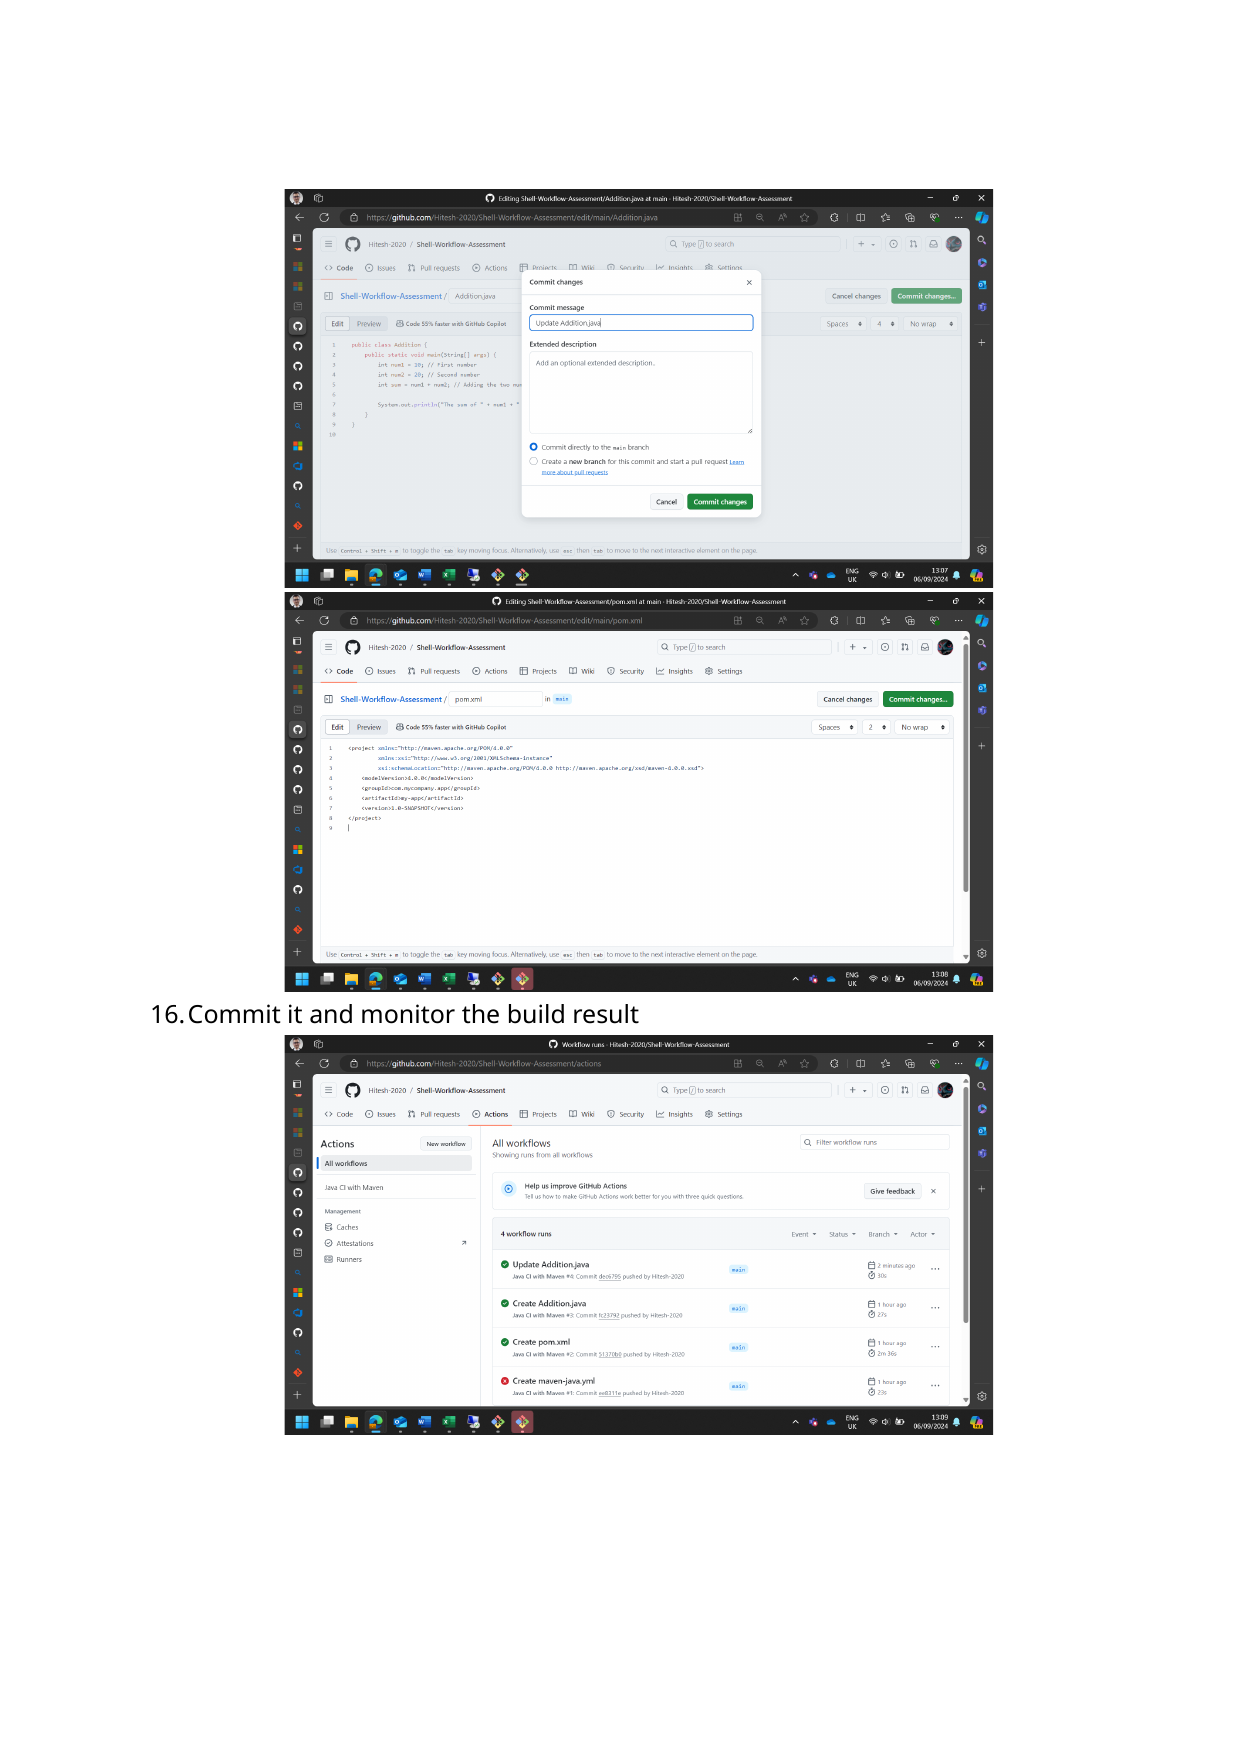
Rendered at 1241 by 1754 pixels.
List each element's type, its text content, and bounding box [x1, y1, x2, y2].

picture [284, 189, 994, 588]
picture [284, 592, 994, 992]
list Commit it and monitor the build result [150, 997, 1090, 1031]
picture [284, 1035, 994, 1435]
